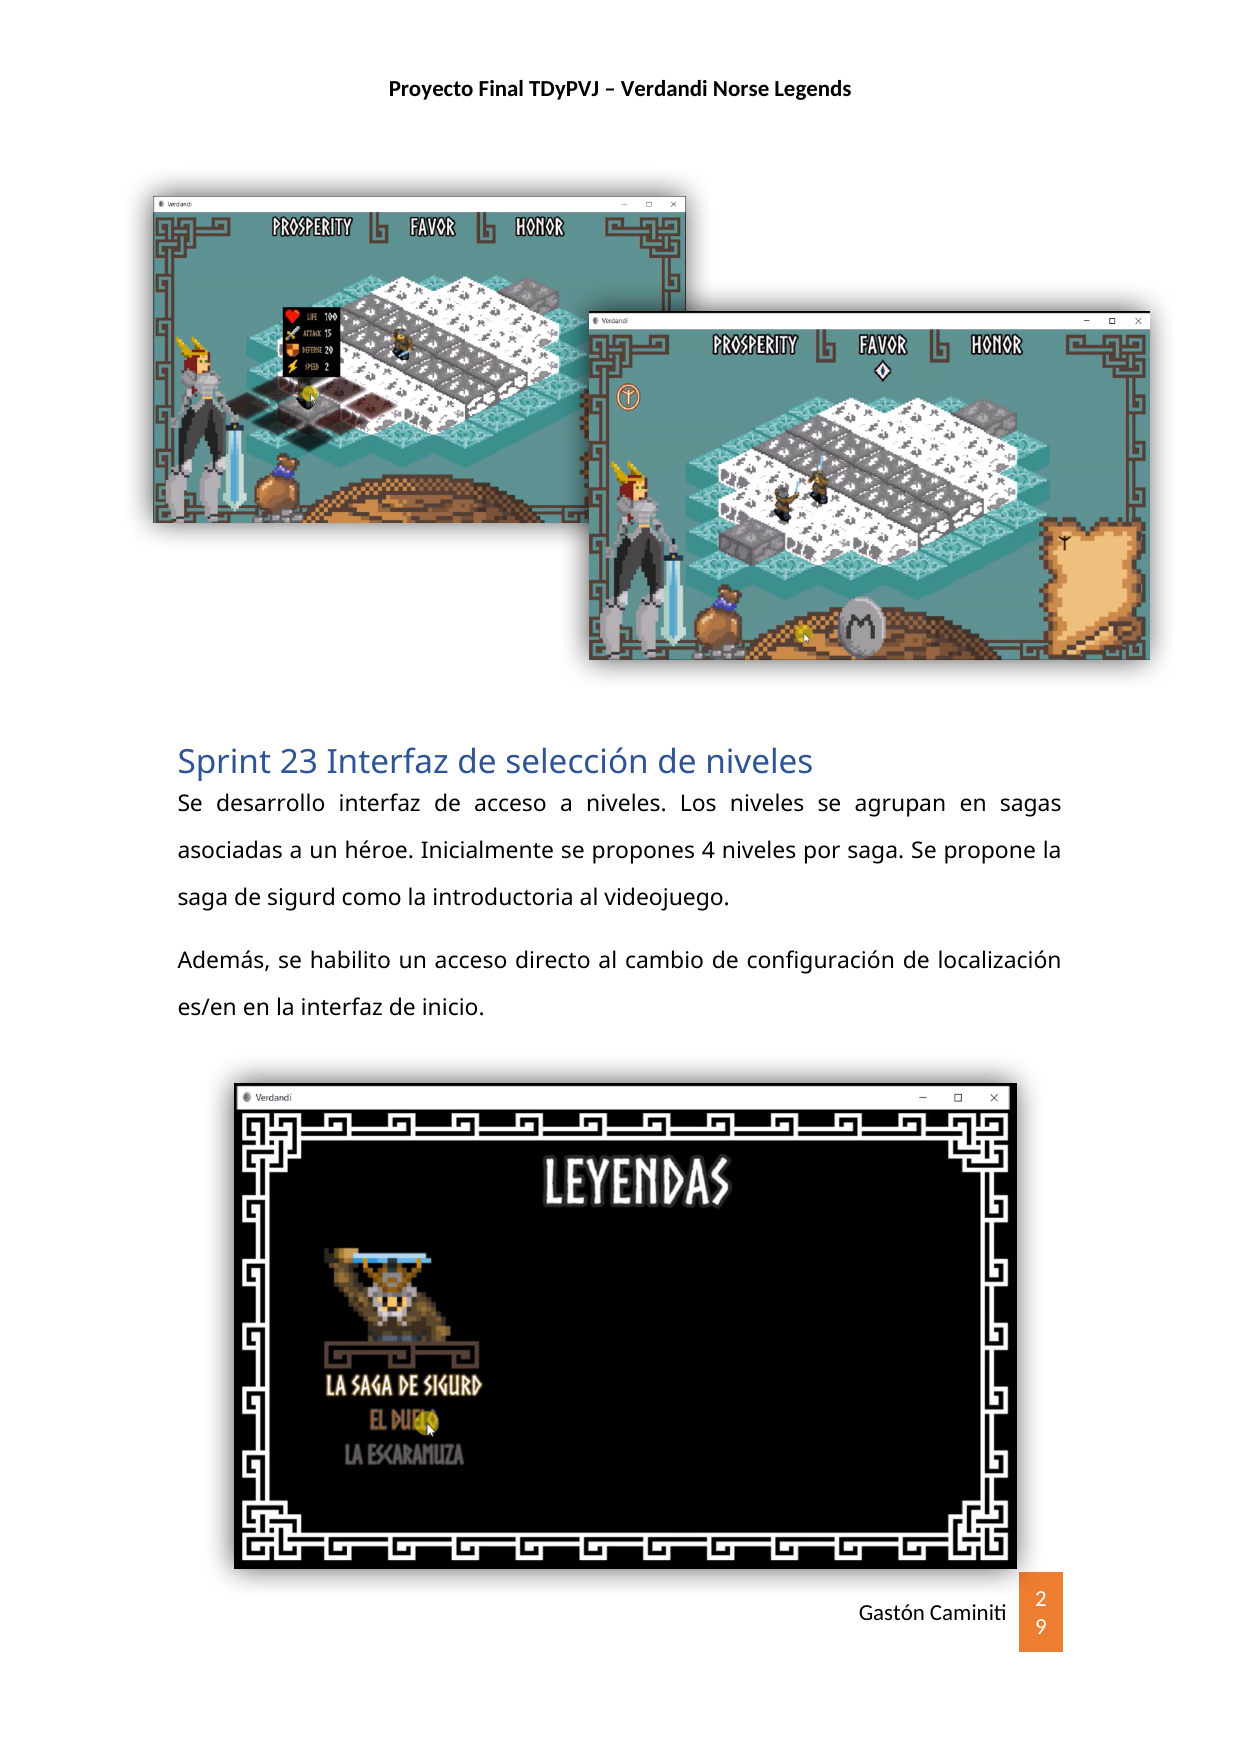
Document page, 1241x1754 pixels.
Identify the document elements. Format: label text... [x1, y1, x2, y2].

picture [234, 1083, 1017, 1569]
text Se desarrollo interfaz de acceso a niveles. Los niveles se agrupan en sagas asociadas a un héroe. Inicialmente se propones 4 niveles por saga. Se propone la saga de sigurd como la introductoria al videojuego. [177, 787, 1063, 912]
subtitle Sprint 23 Interfaz de selección de niveles [177, 738, 1063, 784]
text Además, se habilito un acceso directo al cambio de configuración de localización es/en en la interfaz de inicio. [177, 944, 1063, 1023]
picture [153, 196, 1150, 660]
